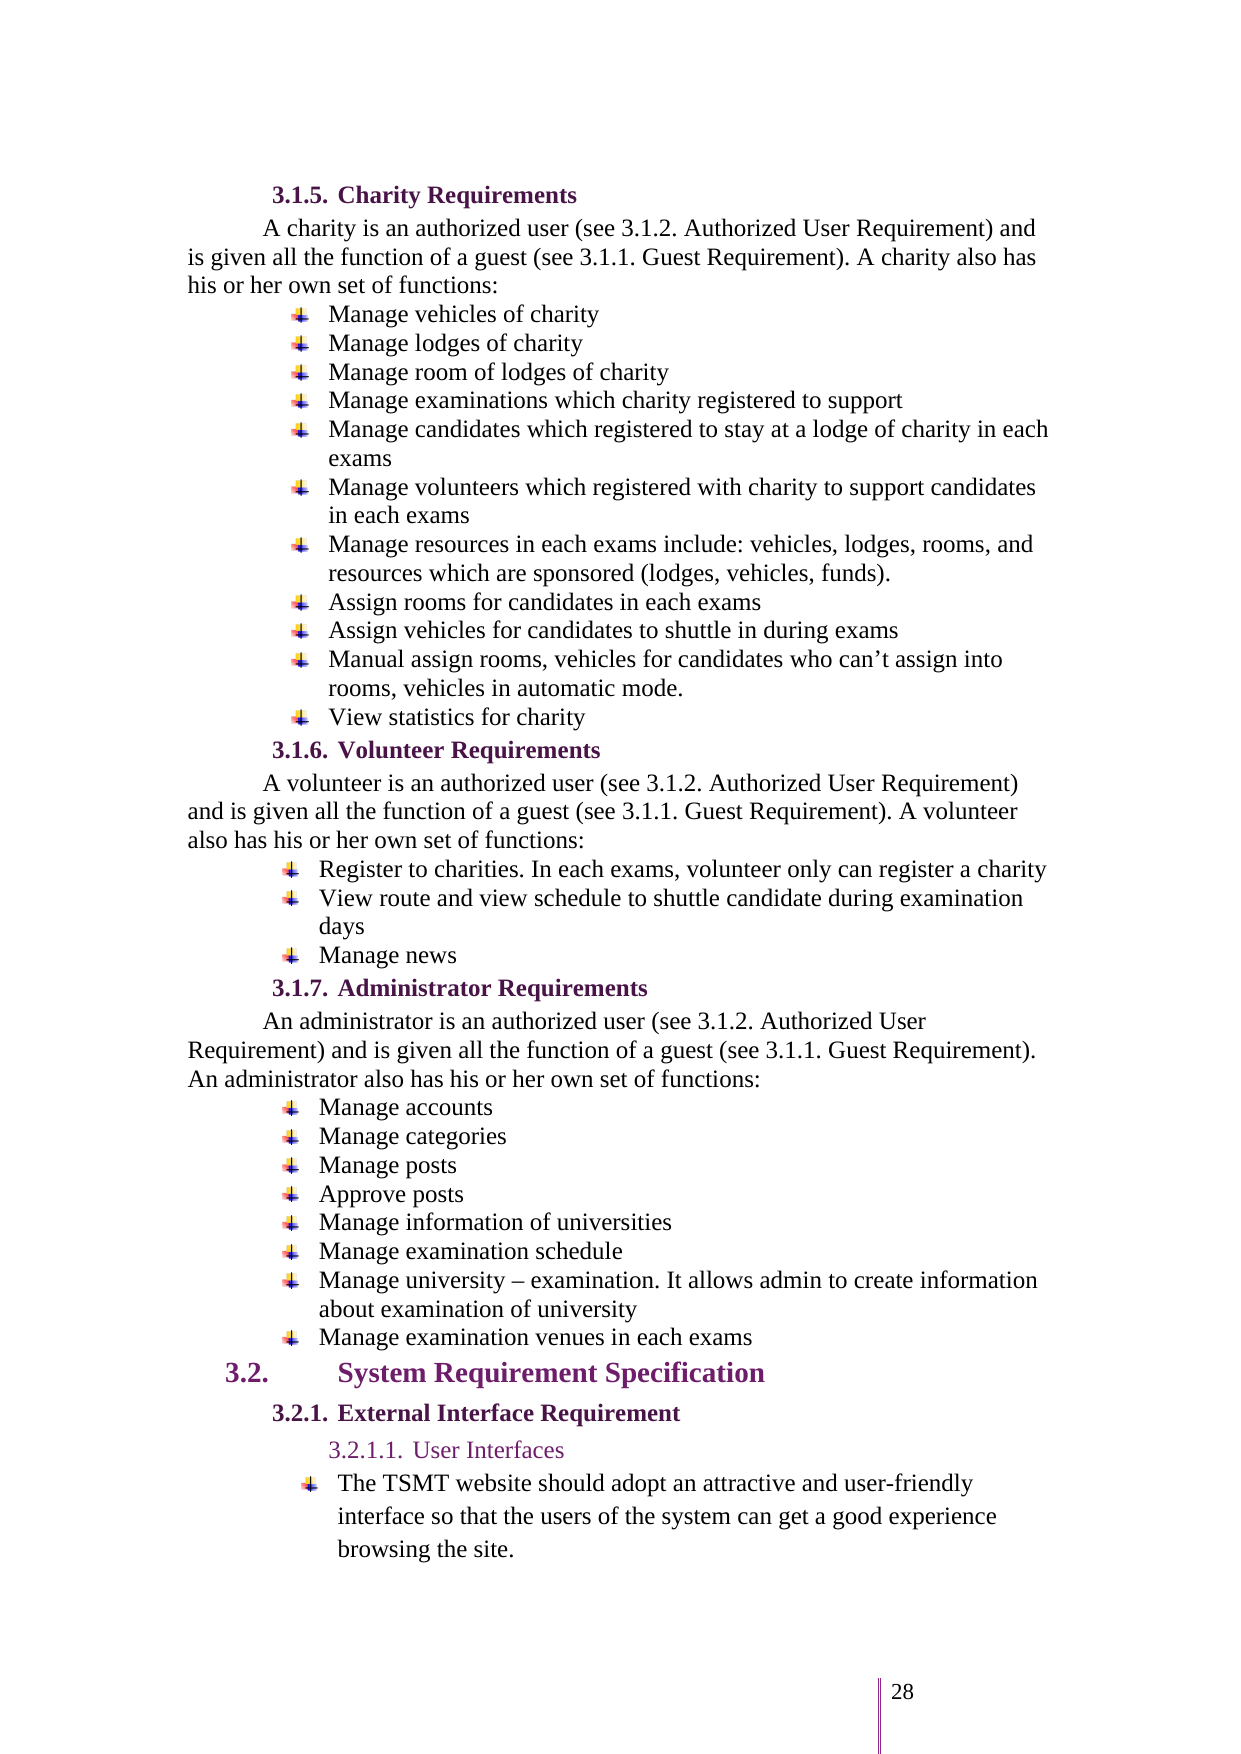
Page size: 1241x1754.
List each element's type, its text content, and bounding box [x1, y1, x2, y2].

list Manage examination venues in each exams [281, 1322, 1053, 1351]
list Manage lodges of charity [291, 328, 1053, 357]
picture [291, 708, 309, 726]
list View statistics for charity [291, 702, 1053, 731]
list Manage candidates which registered to stay at a lodge of charity in each exams [291, 414, 1053, 472]
picture [301, 1475, 318, 1492]
list View route and view schedule to shuttle candidate during examination days [281, 883, 1053, 940]
subtitle Charity Requirements [272, 180, 1053, 209]
subtitle Volunteer Requirements [272, 735, 1053, 763]
list Assign vehicles for candidates to shuttle in during exams [291, 616, 1053, 644]
picture [282, 1185, 299, 1202]
picture [291, 306, 309, 323]
list Manage university – examination. It allows admin to create information about examination of university [281, 1265, 1053, 1322]
list Manage examinations which charity registered to support [291, 386, 1053, 414]
text An administrator is an authorized user (see 3.1.2. Authorized User Requirement) and is given all the function of a guest (see 3.1.1. Guest Requirement). An administrator also has his or her own set of functions: [187, 1006, 1053, 1092]
picture [291, 363, 309, 381]
text A charity is an authorized user (see 3.1.2. Authorized User Requirement) and is given all the function of a guest (see 3.1.1. Guest Requirement). A charity also has his or her own set of functions: [187, 213, 1053, 299]
picture [282, 1128, 299, 1145]
subtitle System Requirement Specification [225, 1355, 1053, 1389]
list Approve posts [281, 1179, 1053, 1207]
picture [282, 1156, 299, 1174]
list The TSMT website should adopt an attractive and user-friendly interface so that the users of the system can get a good experience browsing the site. [300, 1468, 1053, 1563]
list Manage information of universities [281, 1207, 1053, 1236]
picture [291, 622, 309, 639]
picture [282, 1099, 299, 1116]
picture [282, 1214, 299, 1231]
text A volunteer is an authorized user (see 3.1.2. Authorized User Requirement) and is given all the function of a guest (see 3.1.1. Guest Requirement). A volunteer also has his or her own set of functions: [187, 768, 1053, 854]
picture [291, 651, 309, 668]
picture [291, 593, 309, 611]
picture [282, 1329, 299, 1346]
picture [282, 946, 299, 964]
list Assign rooms for candidates in each exams [291, 587, 1053, 616]
list Manage vehicles of charity [291, 299, 1053, 328]
list Manage examination schedule [281, 1236, 1053, 1265]
list Register to charities. In each exams, volunteer only can register a charity [281, 854, 1053, 883]
picture [282, 889, 299, 906]
picture [282, 1243, 299, 1260]
list Manual assign rooms, vehicles for candidates who can’t assign into rooms, vehicles in automatic mode. [291, 644, 1053, 702]
list Manage resources in each exams include: vehicles, lodges, rooms, and resources which are sponsored (lodges, vehicles, funds). [291, 529, 1053, 587]
list Manage room of lodges of charity [291, 357, 1053, 386]
list Manage news [281, 940, 1053, 969]
picture [291, 536, 309, 553]
subtitle Administrator Requirements [272, 973, 1053, 1002]
picture [291, 392, 309, 409]
list Manage volunteers which registered with charity to support candidates in each exams [291, 472, 1053, 529]
subtitle External Interface Requirement [272, 1398, 1053, 1427]
subtitle User Interfaces [328, 1435, 1053, 1464]
list Manage accounts [281, 1092, 1053, 1121]
list Manage posts [281, 1150, 1053, 1179]
picture [291, 334, 309, 352]
picture [291, 421, 309, 438]
picture [291, 478, 309, 496]
list Manage categories [281, 1121, 1053, 1150]
picture [282, 860, 299, 878]
picture [282, 1271, 299, 1289]
